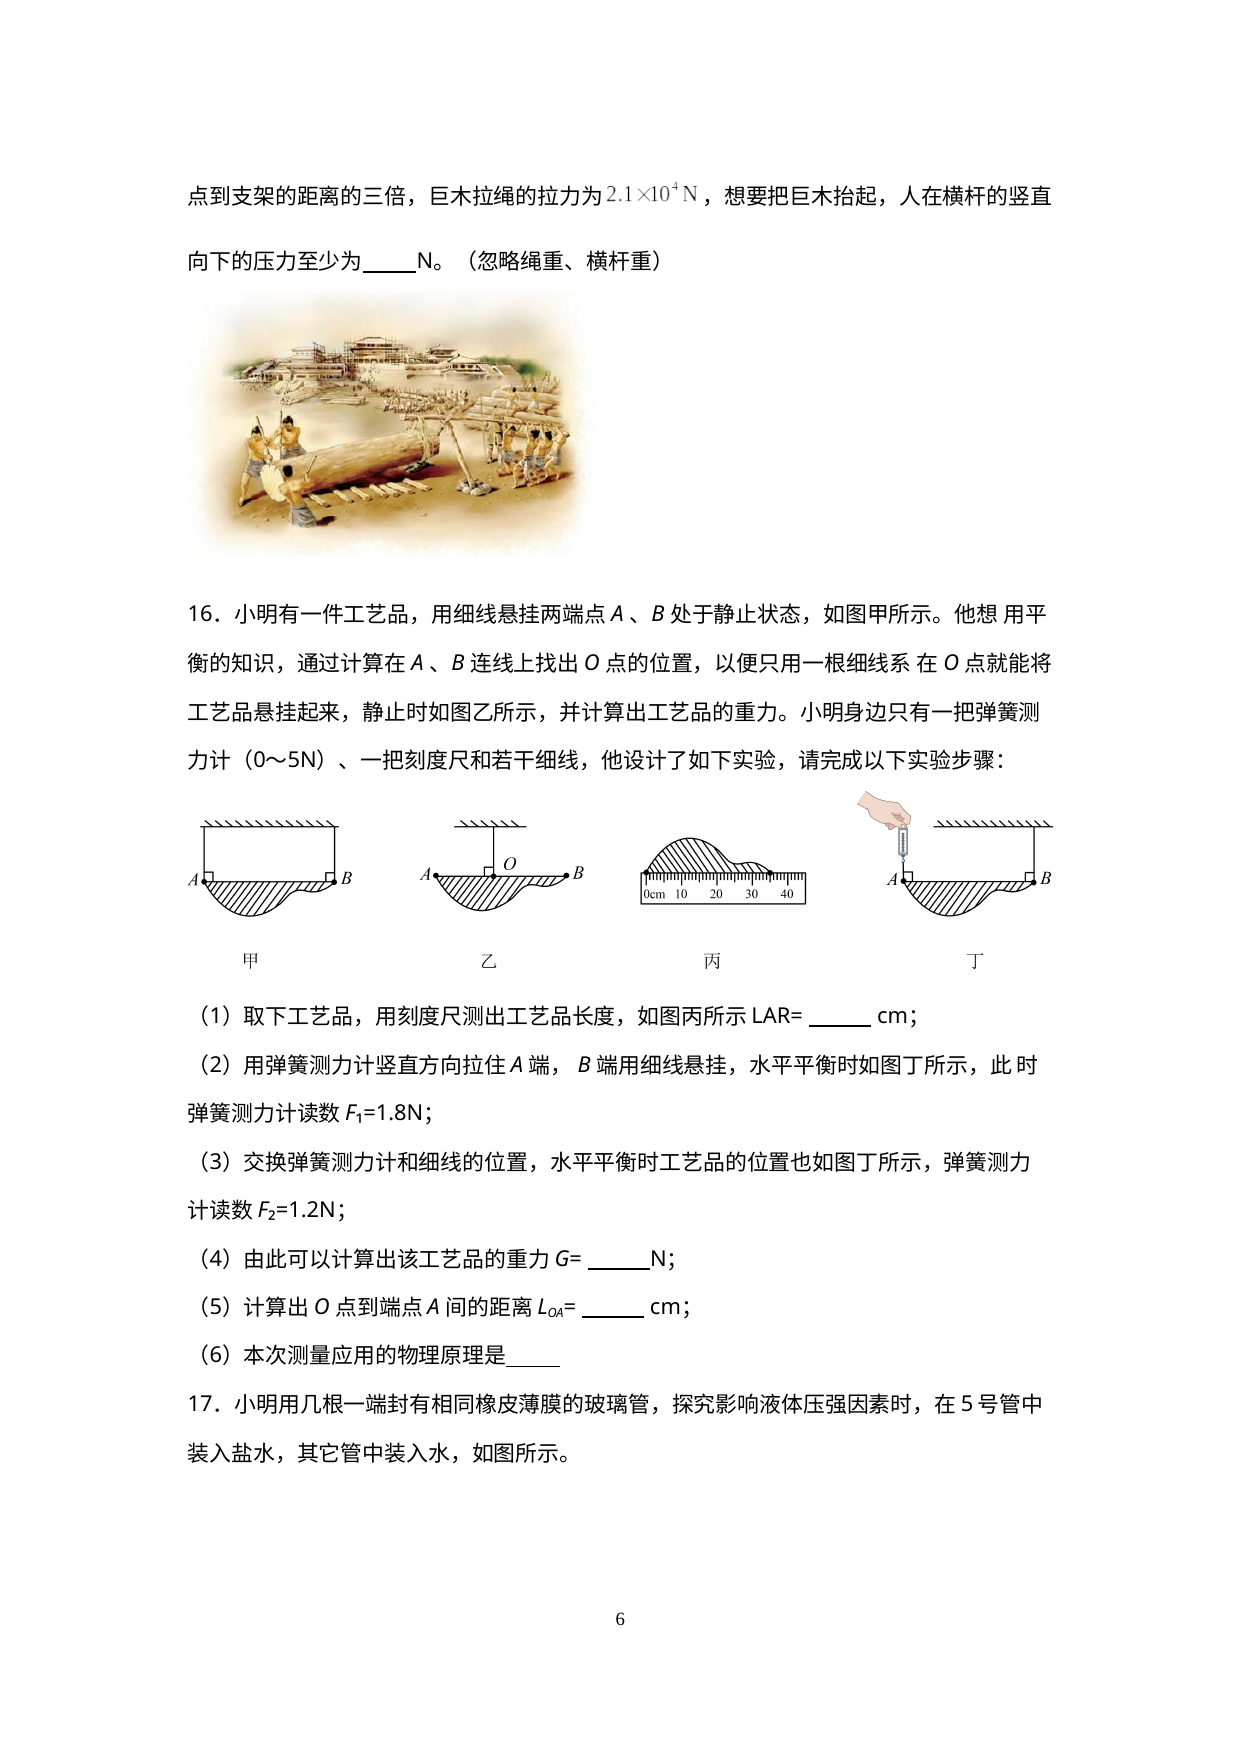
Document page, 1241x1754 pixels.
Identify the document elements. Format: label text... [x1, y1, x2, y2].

picture [187, 791, 1054, 970]
text （4）由此可以计算出该工艺品的重力G= N； [187, 1241, 1053, 1274]
text （5）计算出O 点到端点A 间的距离LOA= cm； [187, 1290, 1053, 1322]
picture [187, 291, 610, 556]
text 16．小明有一件工艺品，用细线悬挂两端点 A 、B 处于静止状态，如图甲所示。他想 用平衡的知识，通过计算在 A 、B 连线上找出O 点的位置，以便只用一根细线系 在 O 点就能将工艺品悬挂起来，静止时如图乙所示，并计算出工艺品的重力。小明身边只有一把弹簧测力计（0～5N）、一把刻度尺和若干细线，他设计了如下实验，请完成以下实验步骤： [187, 597, 1053, 775]
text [187, 162, 1053, 276]
text （2）用弹簧测力计竖直方向拉住A 端， B 端用细线悬挂，水平平衡时如图丁所示，此 时弹簧测力计读数F₁=1.8N； [187, 1047, 1053, 1128]
text （6）本次测量应用的物理原理是 [187, 1338, 1053, 1371]
text （3）交换弹簧测力计和细线的位置，水平平衡时工艺品的位置也如图丁所示，弹簧测力计读数F₂=1.2N； [187, 1144, 1053, 1226]
text （1）取下工艺品，用刻度尺测出工艺品长度，如图丙所示LAR= cm； [187, 999, 1053, 1031]
text 17．小明用几根一端封有相同橡皮薄膜的玻璃管，探究影响液体压强因素时，在5号管中装入盐水，其它管中装入水，如图所示。 [187, 1386, 1053, 1468]
